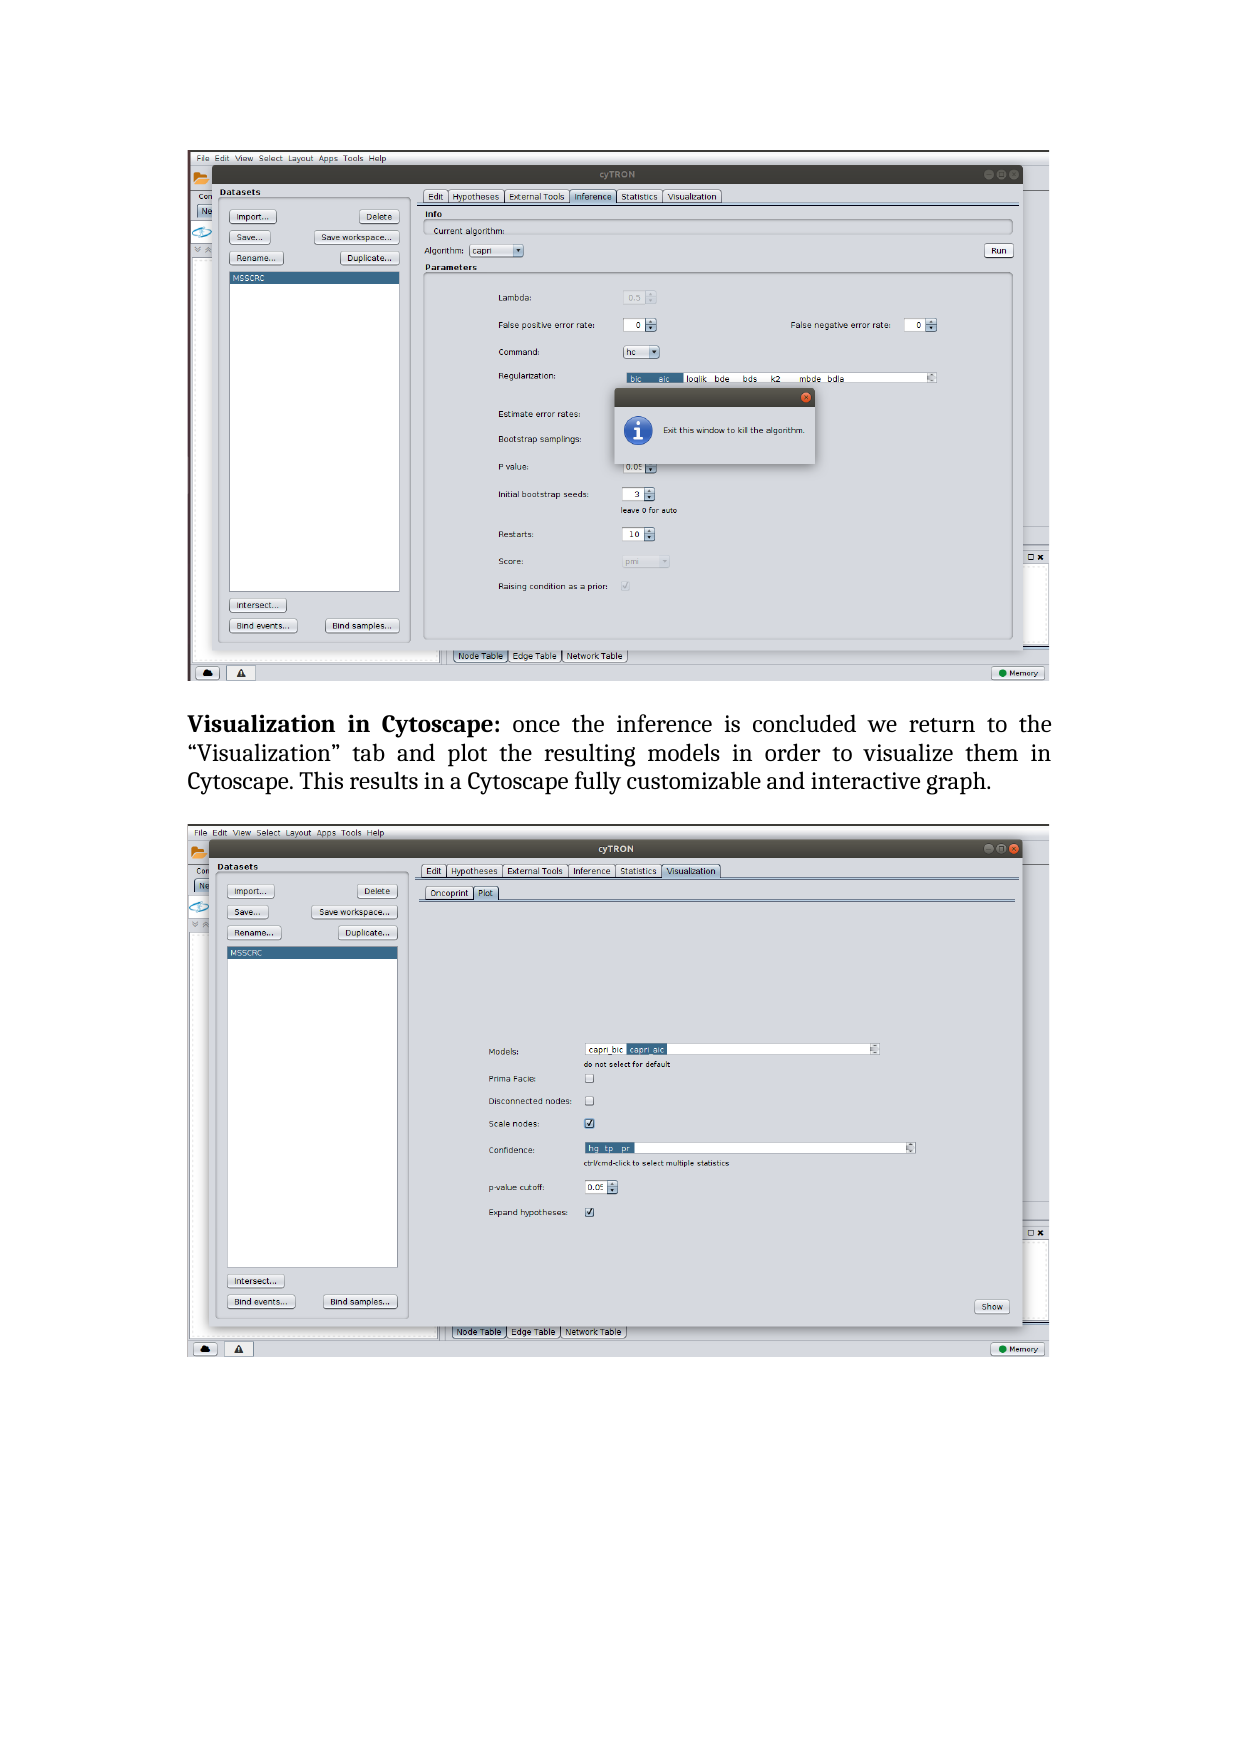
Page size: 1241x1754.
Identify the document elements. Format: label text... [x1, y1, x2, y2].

text Visualization in Cytoscape: once the inference is concluded we return to the “Visualization” tab and plot the resulting models in order to visualize them in Cytoscape. This results in a Cytoscape fully customizable and interactive graph. [187, 710, 1053, 796]
picture [187, 150, 1050, 681]
picture [187, 824, 1050, 1357]
